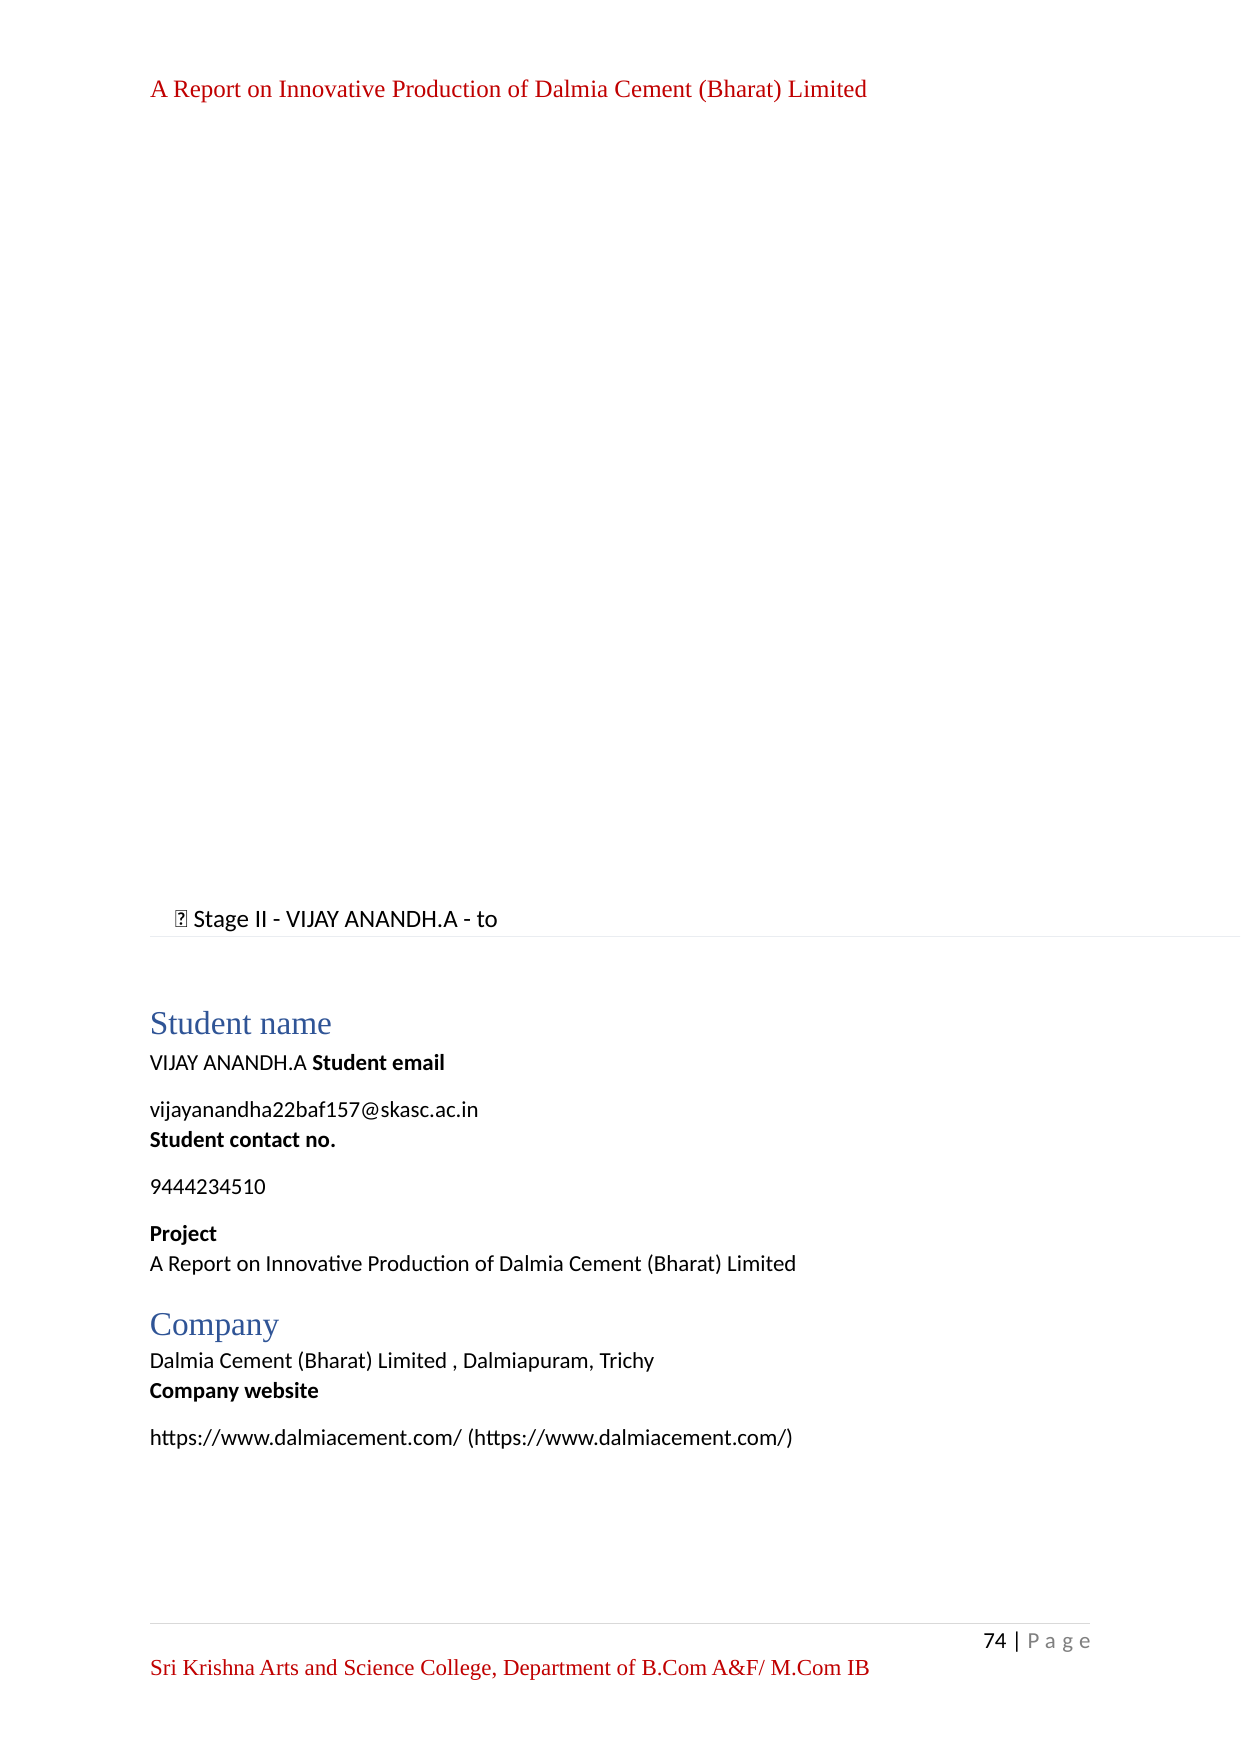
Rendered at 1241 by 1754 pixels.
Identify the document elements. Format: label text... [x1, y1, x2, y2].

text Dalmia Cement (Bharat) Limited , Dalmiapuram, Trichy Company website [149, 1346, 678, 1404]
subtitle Company [149, 1304, 1090, 1343]
text vijayanandha22baf157@skasc.ac.in Student contact no. [149, 1095, 480, 1153]
text A Report on Innovative Production of Dalmia Cement (Bharat) Limited [149, 1249, 1090, 1277]
text  Stage II - VIJAY ANANDH.A - to [175, 903, 1090, 933]
text 9444234510 [149, 1172, 1090, 1200]
text https://www.dalmiacement.com/ (https://www.dalmiacement.com/) [149, 1423, 1090, 1451]
text VIJAY ANANDH.A Student email [149, 1048, 1090, 1076]
subtitle Student name [149, 1004, 1090, 1042]
text Project [149, 1219, 1090, 1247]
